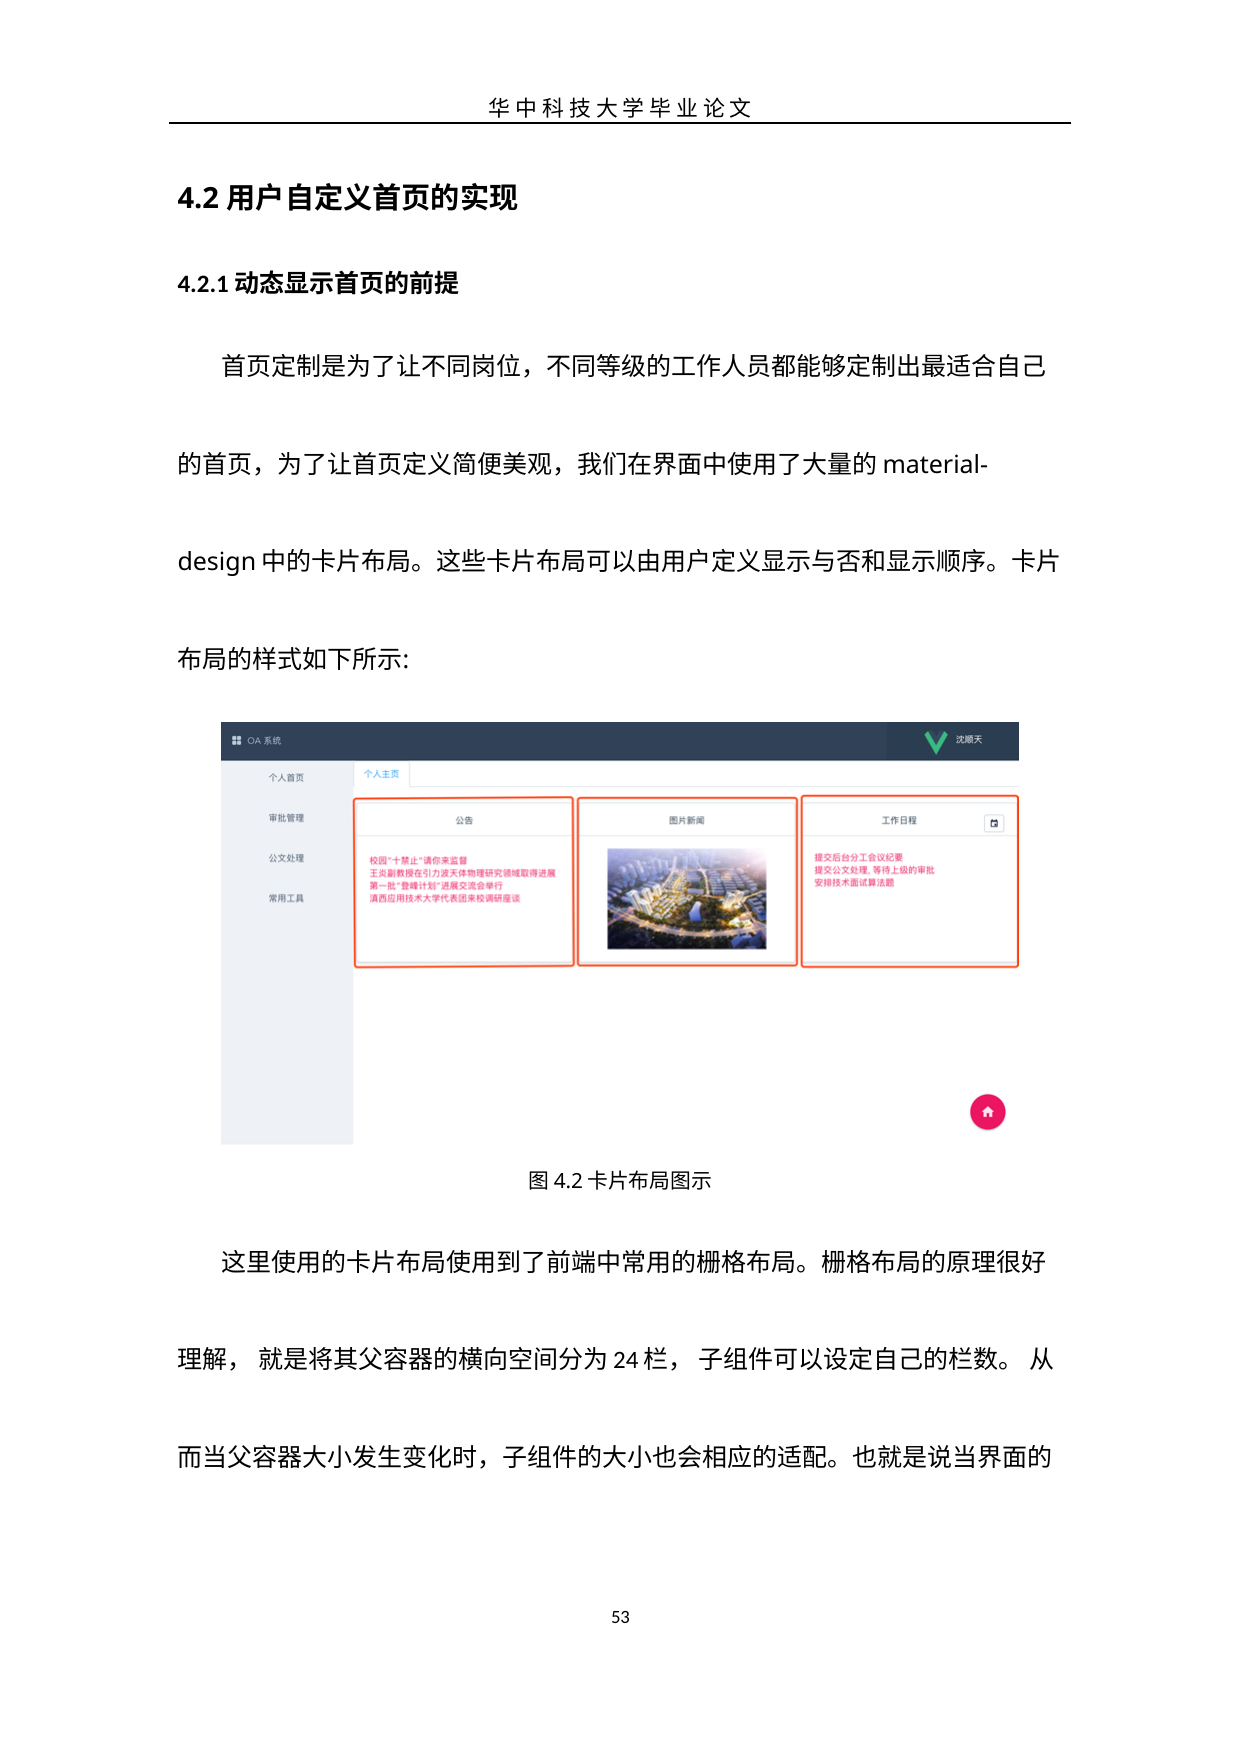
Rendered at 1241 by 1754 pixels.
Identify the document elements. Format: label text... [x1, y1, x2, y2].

subtitle 4.2 用户自定义首页的实现 [177, 163, 1063, 228]
text 首页定制是为了让不同岗位，不同等级的工作人员都能够定制出最适合自己的首页，为了让首页定义简便美观，我们在界面中使用了大量的material-design中的卡片布局。这些卡片布局可以由用户定义显示与否和显示顺序。卡片布局的样式如下所示: [177, 332, 1063, 690]
picture [221, 722, 1019, 1148]
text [177, 1228, 1063, 1488]
text 图4.2卡片布局图示 [177, 1163, 1063, 1195]
subtitle 4.2.1 动态显示首页的前提 [177, 249, 1063, 314]
